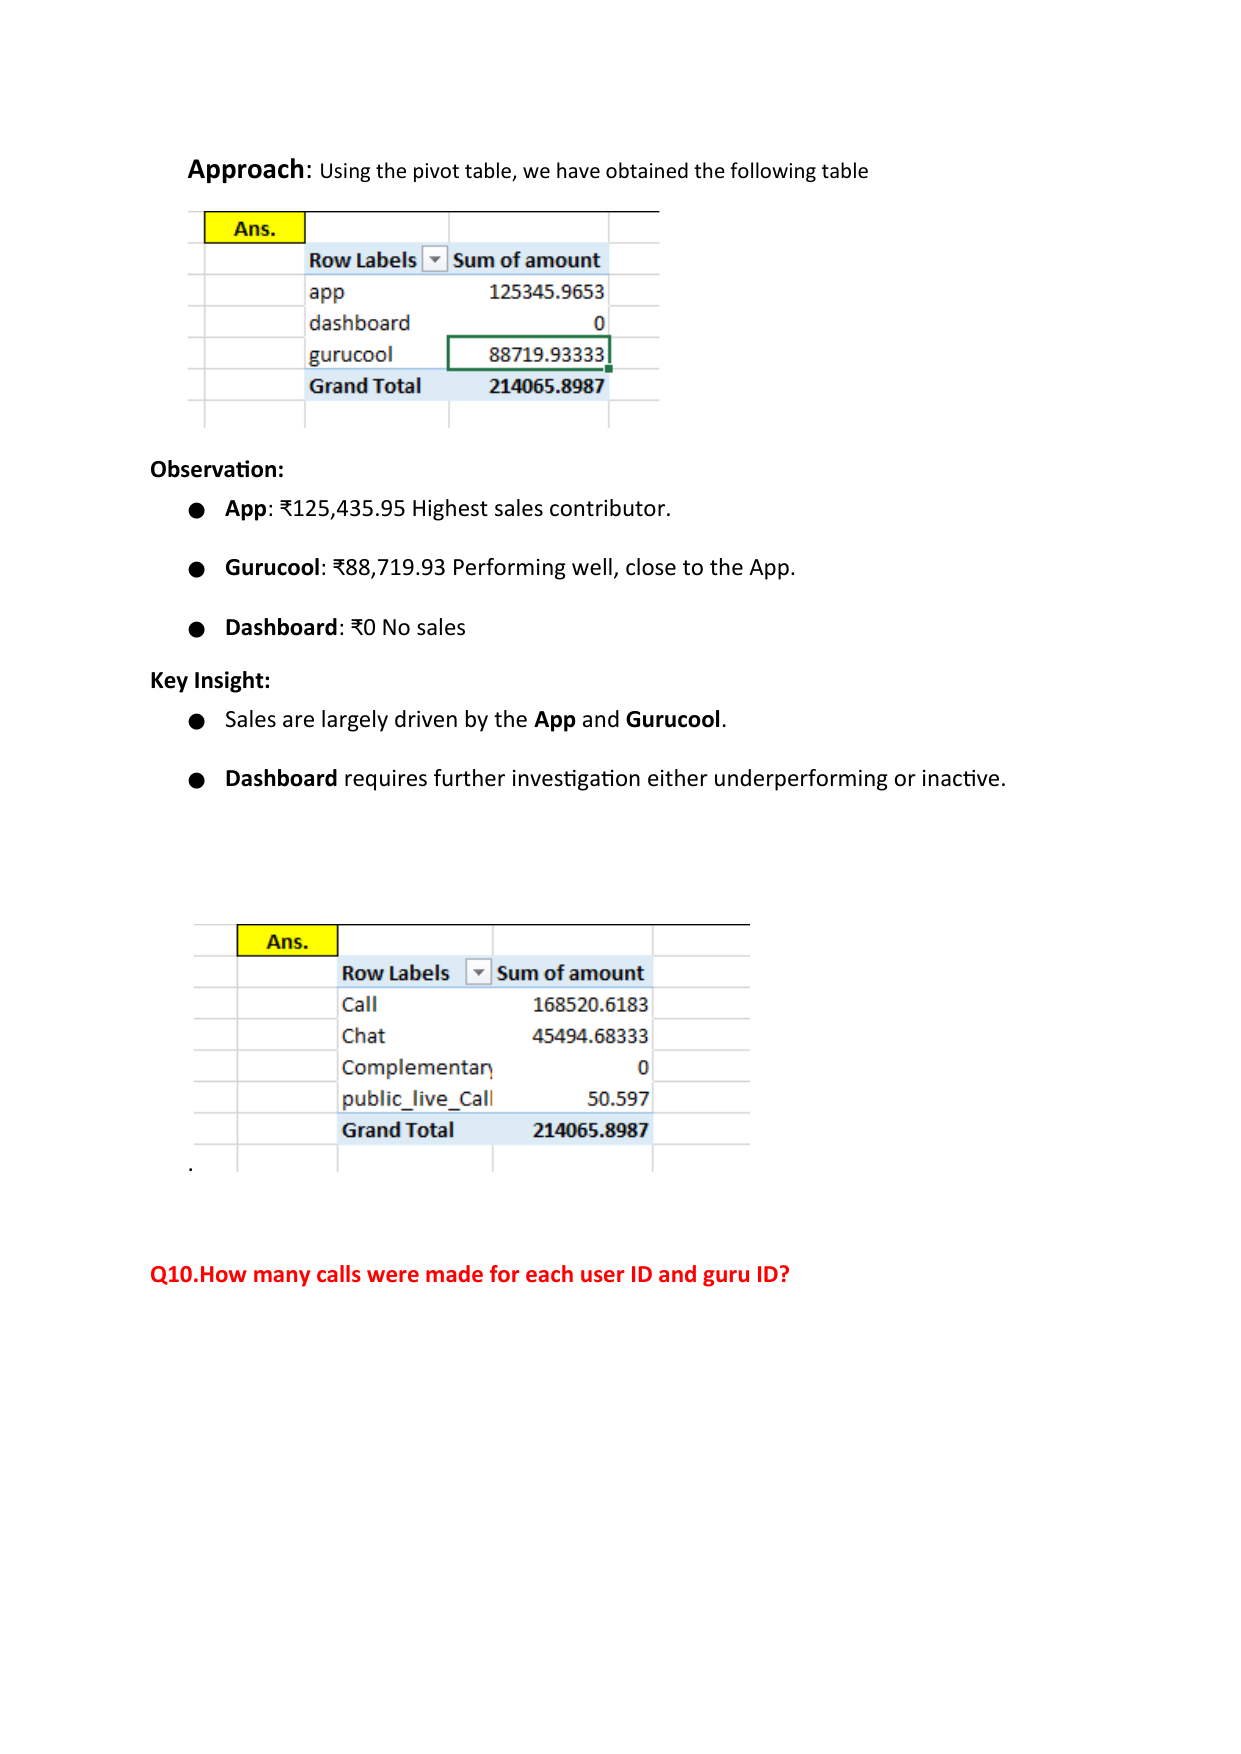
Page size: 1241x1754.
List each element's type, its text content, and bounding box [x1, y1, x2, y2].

picture [187, 211, 660, 428]
text Approach: Using the pivot table, we have obtained the following table [187, 150, 1090, 186]
list App: ₹125,435.95 Highest sales contributor. [187, 486, 1090, 528]
list Dashboard requires further investigation either underperforming or inactive. [187, 756, 1090, 799]
text Q10.How many calls were made for each user ID and guru ID? [150, 1258, 1090, 1289]
subtitle Key Insight: [150, 664, 1090, 694]
subtitle Observation: [150, 453, 1090, 483]
list Gurucool: ₹88,719.93 Performing well, close to the App. [187, 545, 1090, 588]
list Dashboard: ₹0 No sales [187, 604, 1090, 647]
picture [193, 924, 750, 1172]
list Sales are largely driven by the App and Gurucool. [187, 697, 1090, 739]
